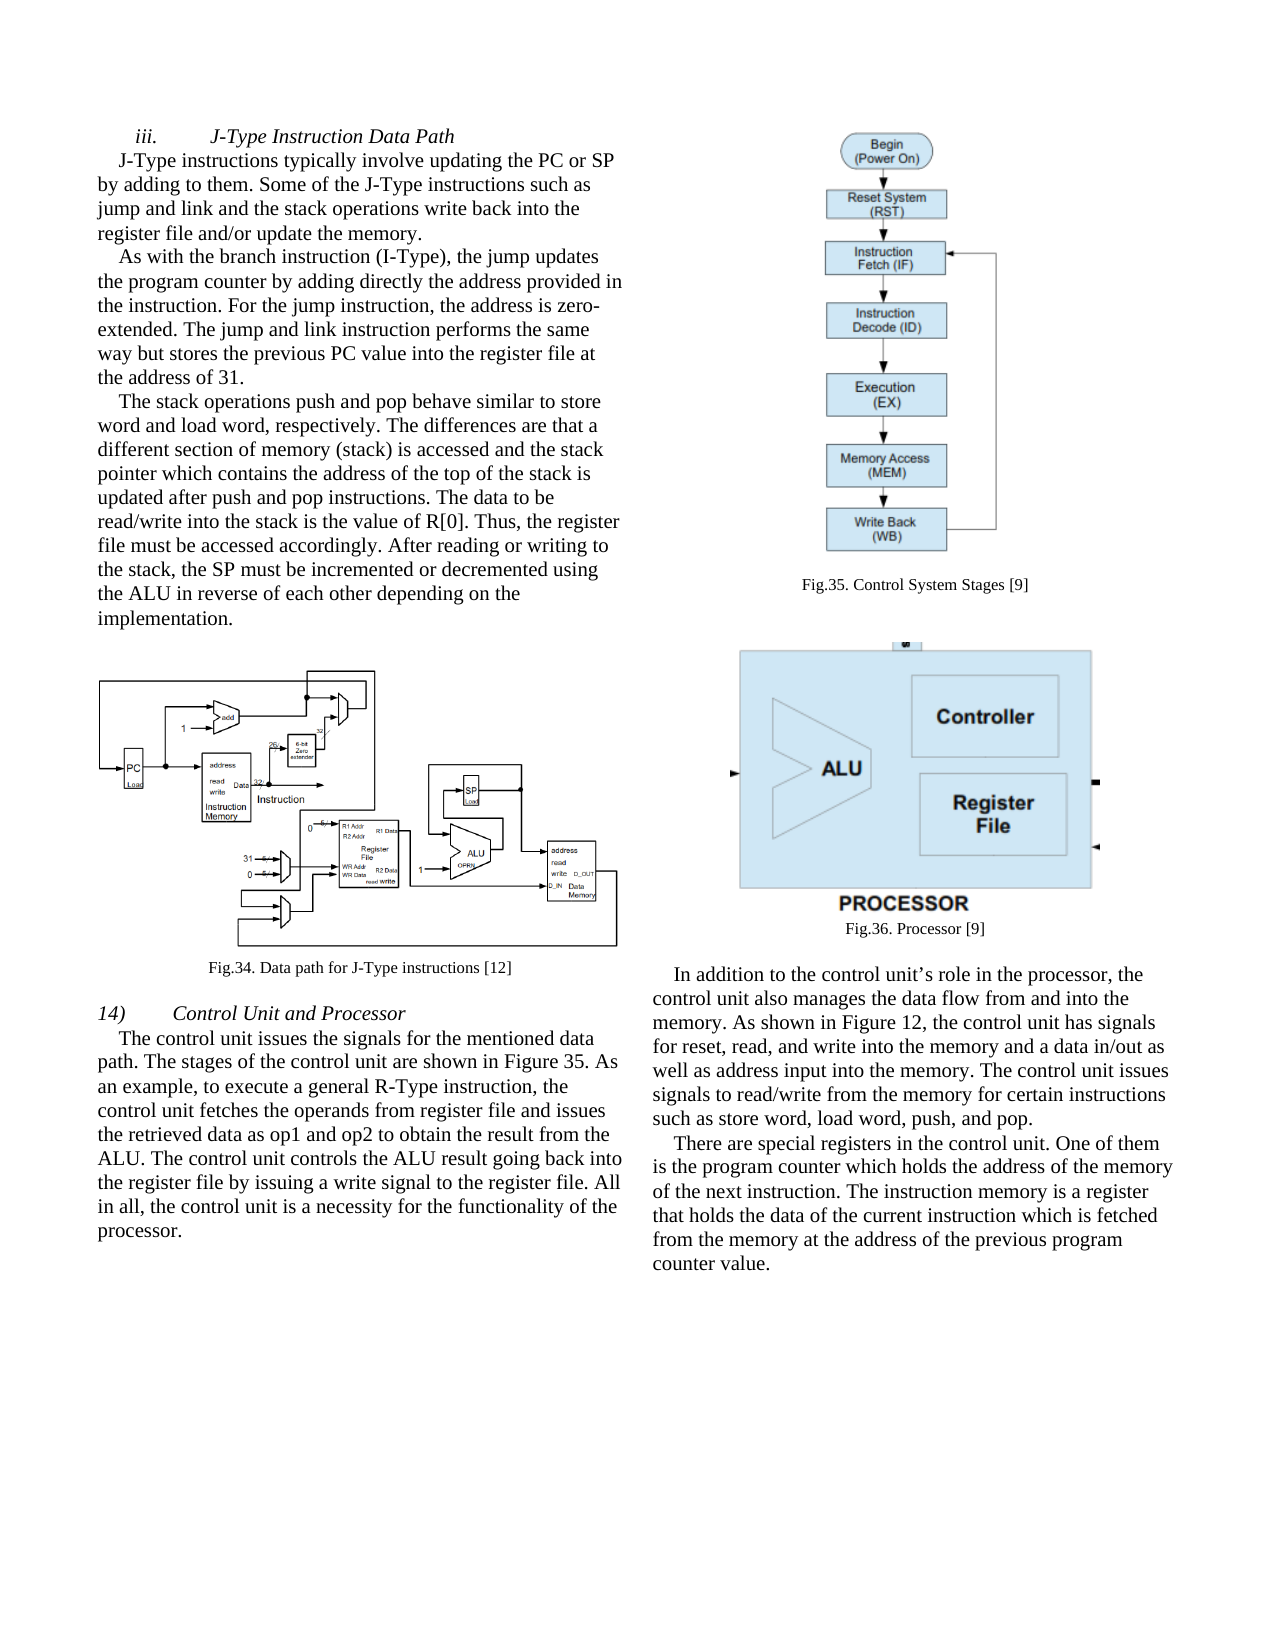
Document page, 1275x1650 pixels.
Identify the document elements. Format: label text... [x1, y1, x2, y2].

subtitle Control Unit and Processor [97, 1001, 622, 1025]
picture [792, 105, 1038, 575]
text The stack operations push and pop behave similar to store word and load word, respectively. The differences are that a different section of memory (stack) is accessed and the stack pointer which contains the address of the top of the stack is updated after push and pop instructions. The data to be read/write into the stack is the value of R[0]. Thus, the register file must be accessed accordingly. After reading or writing to the stack, the SP must be incremented or decremented using the ALU in reverse of each other depending on the implementation. [97, 389, 622, 629]
text There are special registers in the control unit. One of them is the program counter which holds the address of the memory of the next instruction. The instruction memory is a register that holds the data of the current instruction which is fetched from the memory at the address of the previous program counter value. [652, 1130, 1177, 1275]
text Fig.34. Data path for J-Type instructions [12] [97, 959, 622, 977]
text J-Type instructions typically involve updating the PC or SP by adding to them. Some of the J-Type instructions such as jump and link and the stack operations write back into the register file and/or update the memory. [97, 148, 622, 244]
text In addition to the control unit’s role in the processor, the control unit also manages the data flow from and into the memory. As shown in Figure 12, the control unit has signals for reset, read, and write into the memory and a data in/out as well as address input into the memory. The control unit issues signals to read/write from the memory for certain instructions such as store word, load word, push, and pop. [652, 962, 1177, 1130]
text The control unit issues the signals for the mentioned data path. The stages of the control unit are shown in Figure 35. As an example, to execute a general R-Type instruction, the control unit fetches the operands from register file and issues the retrieved data as op1 and op2 to obtain the result from the ALU. The control unit controls the ALU result going back into the register file by issuing a write signal to the register file. All in all, the control unit is a necessity for the functionality of the processor. [97, 1025, 622, 1242]
text As with the branch instruction (I-Type), the jump updates the program counter by adding directly the address provided in the instruction. For the jump instruction, the address is zero-extended. The jump and link instruction performs the same way but stores the previous PC value into the register file at the address of 31. [97, 244, 622, 389]
picture [730, 642, 1100, 919]
list J-Type Instruction Data Path [135, 124, 622, 148]
picture [97, 653, 623, 959]
text Fig.35. Control System Stages [9] [652, 575, 1177, 594]
text Fig.36. Processor [9] [652, 919, 1177, 938]
